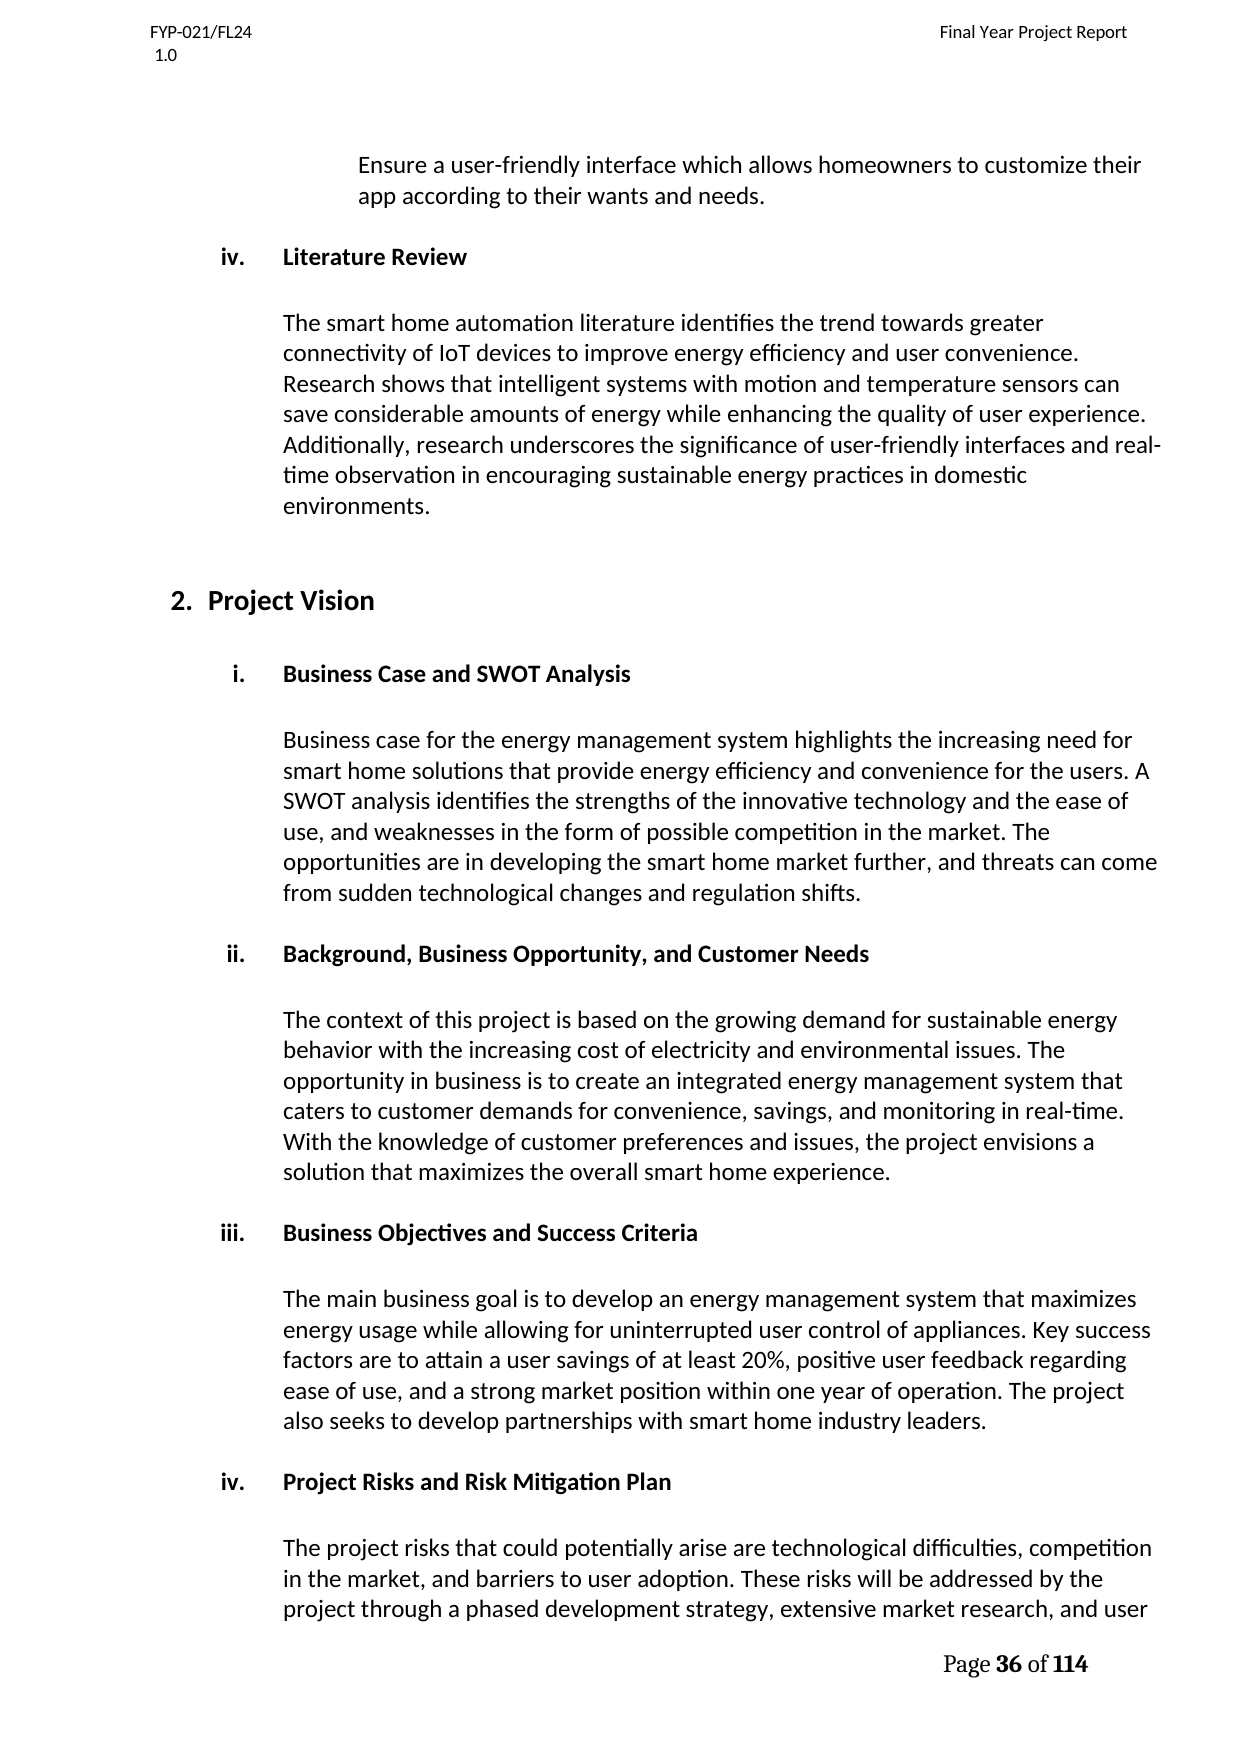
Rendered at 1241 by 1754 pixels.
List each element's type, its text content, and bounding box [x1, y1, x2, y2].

list Project Risks and Risk Mitigation Plan [245, 1467, 1166, 1497]
list The main business goal is to develop an energy management system that maximizes energy usage while allowing for uninterrupted user control of appliances. Key success factors are to attain a user savings of at least 20%, positive user feedback regarding ease of use, and a strong market position within one year of operation. The project also seeks to develop partnerships with smart home industry leaders. [283, 1283, 1166, 1436]
list Project Vision [170, 582, 1166, 617]
list Literature Review [245, 241, 1166, 272]
list Business case for the energy management system highlights the increasing need for smart home solutions that provide energy efficiency and convenience for the users. A SWOT analysis identifies the strengths of the innovative technology and the ease of use, and weaknesses in the form of possible competition in the market. The opportunities are in developing the smart home market further, and threats can come from sudden technological changes and regulation shifts. [283, 724, 1166, 908]
list The context of this project is based on the growing demand for sustainable energy behavior with the increasing cost of electricity and environmental issues. The opportunity in business is to create an integrated energy management system that caters to customer demands for convenience, savings, and monitoring in real-time. With the knowledge of customer preferences and issues, the project envisions a solution that maximizes the overall smart home experience. [283, 1004, 1166, 1187]
list Business Case and SWOT Analysis [245, 659, 1166, 689]
list Background, Business Opportunity, and Customer Needs [245, 938, 1166, 969]
list Ensure a user-friendly interface which allows homeowners to customize their app according to their wants and needs. [358, 150, 1166, 211]
list Business Objectives and Success Criteria [245, 1218, 1166, 1248]
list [283, 1532, 1166, 1624]
list The smart home automation literature identifies the trend towards greater connectivity of IoT devices to improve energy efficiency and user convenience. Research shows that intelligent systems with motion and temperature sensors can save considerable amounts of energy while enhancing the quality of user experience. Additionally, research underscores the significance of user-friendly interfaces and real-time observation in encouraging sustainable energy practices in domestic environments. [283, 307, 1166, 521]
